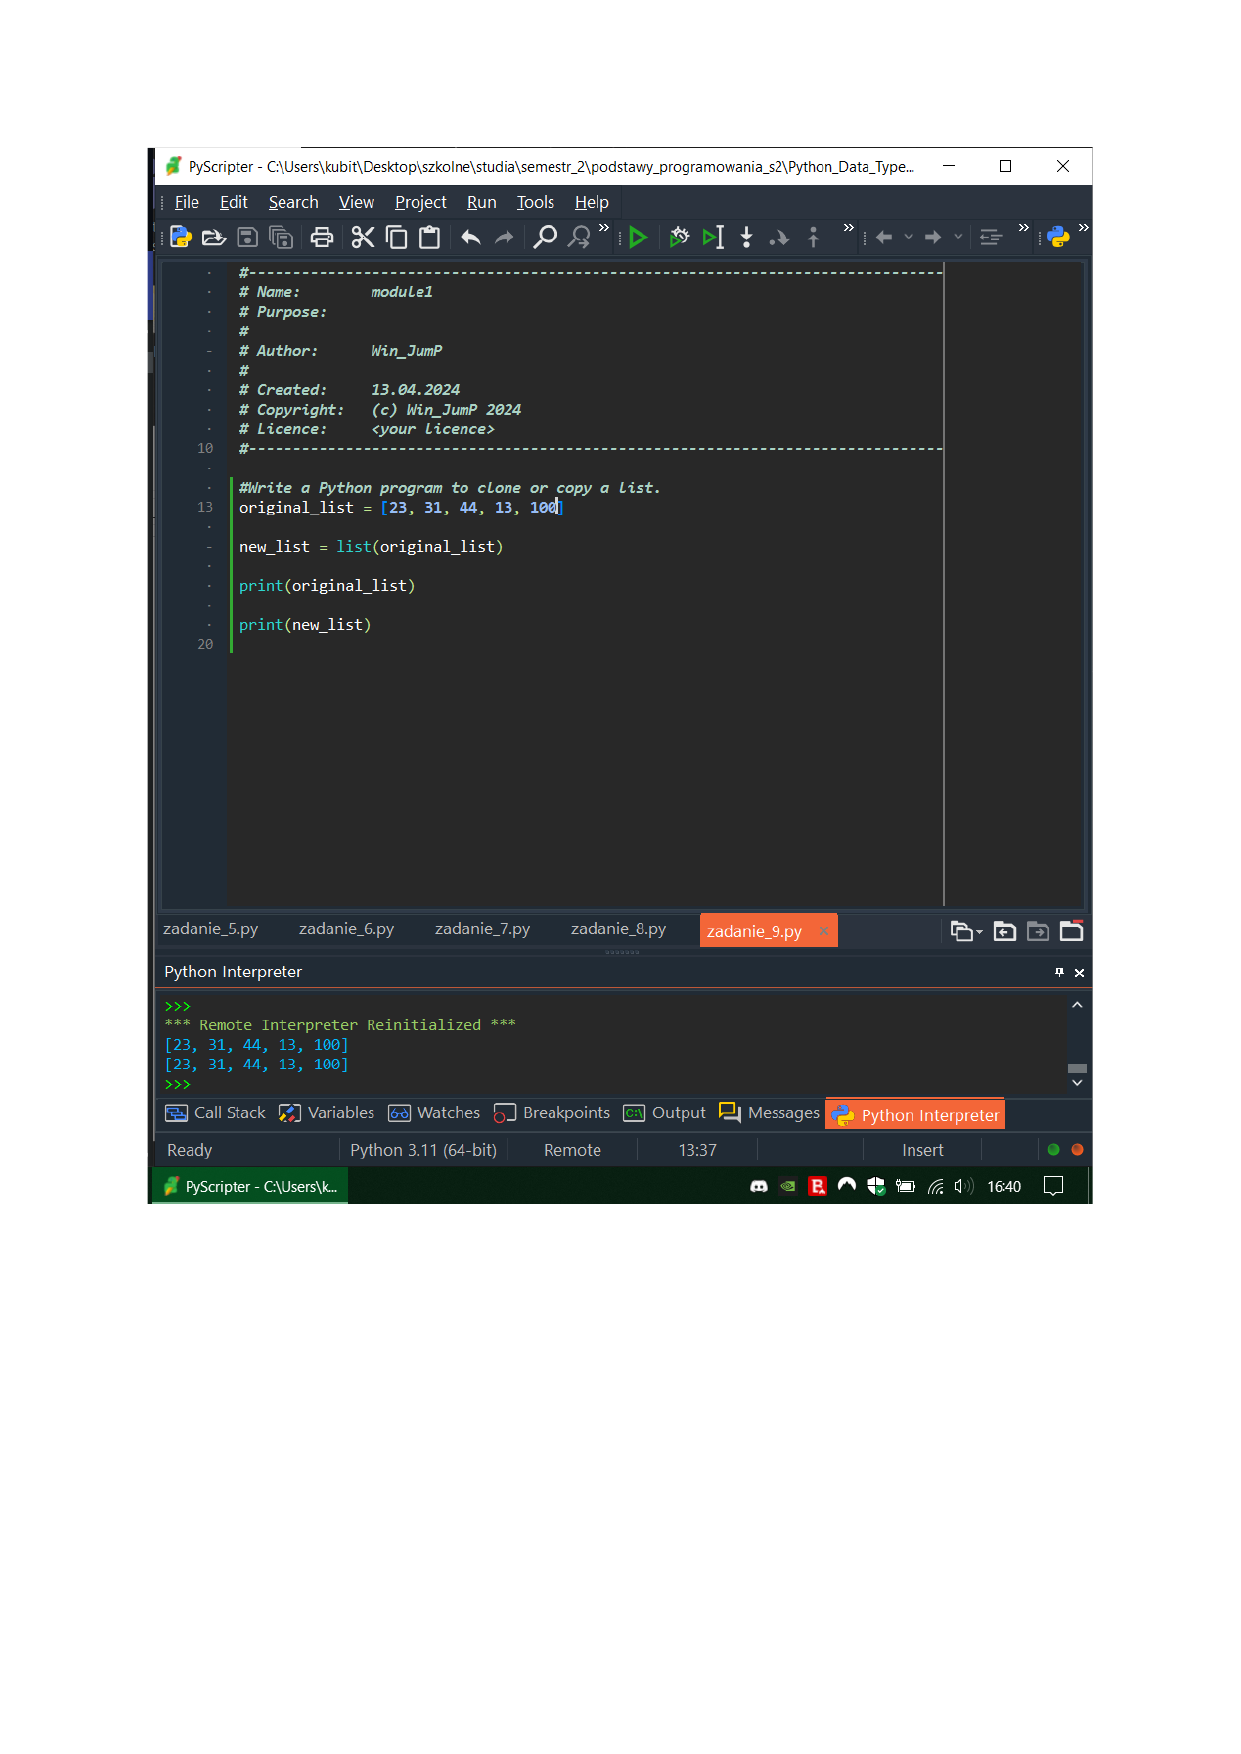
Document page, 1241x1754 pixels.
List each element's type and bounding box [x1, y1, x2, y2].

picture [147, 147, 1093, 1204]
